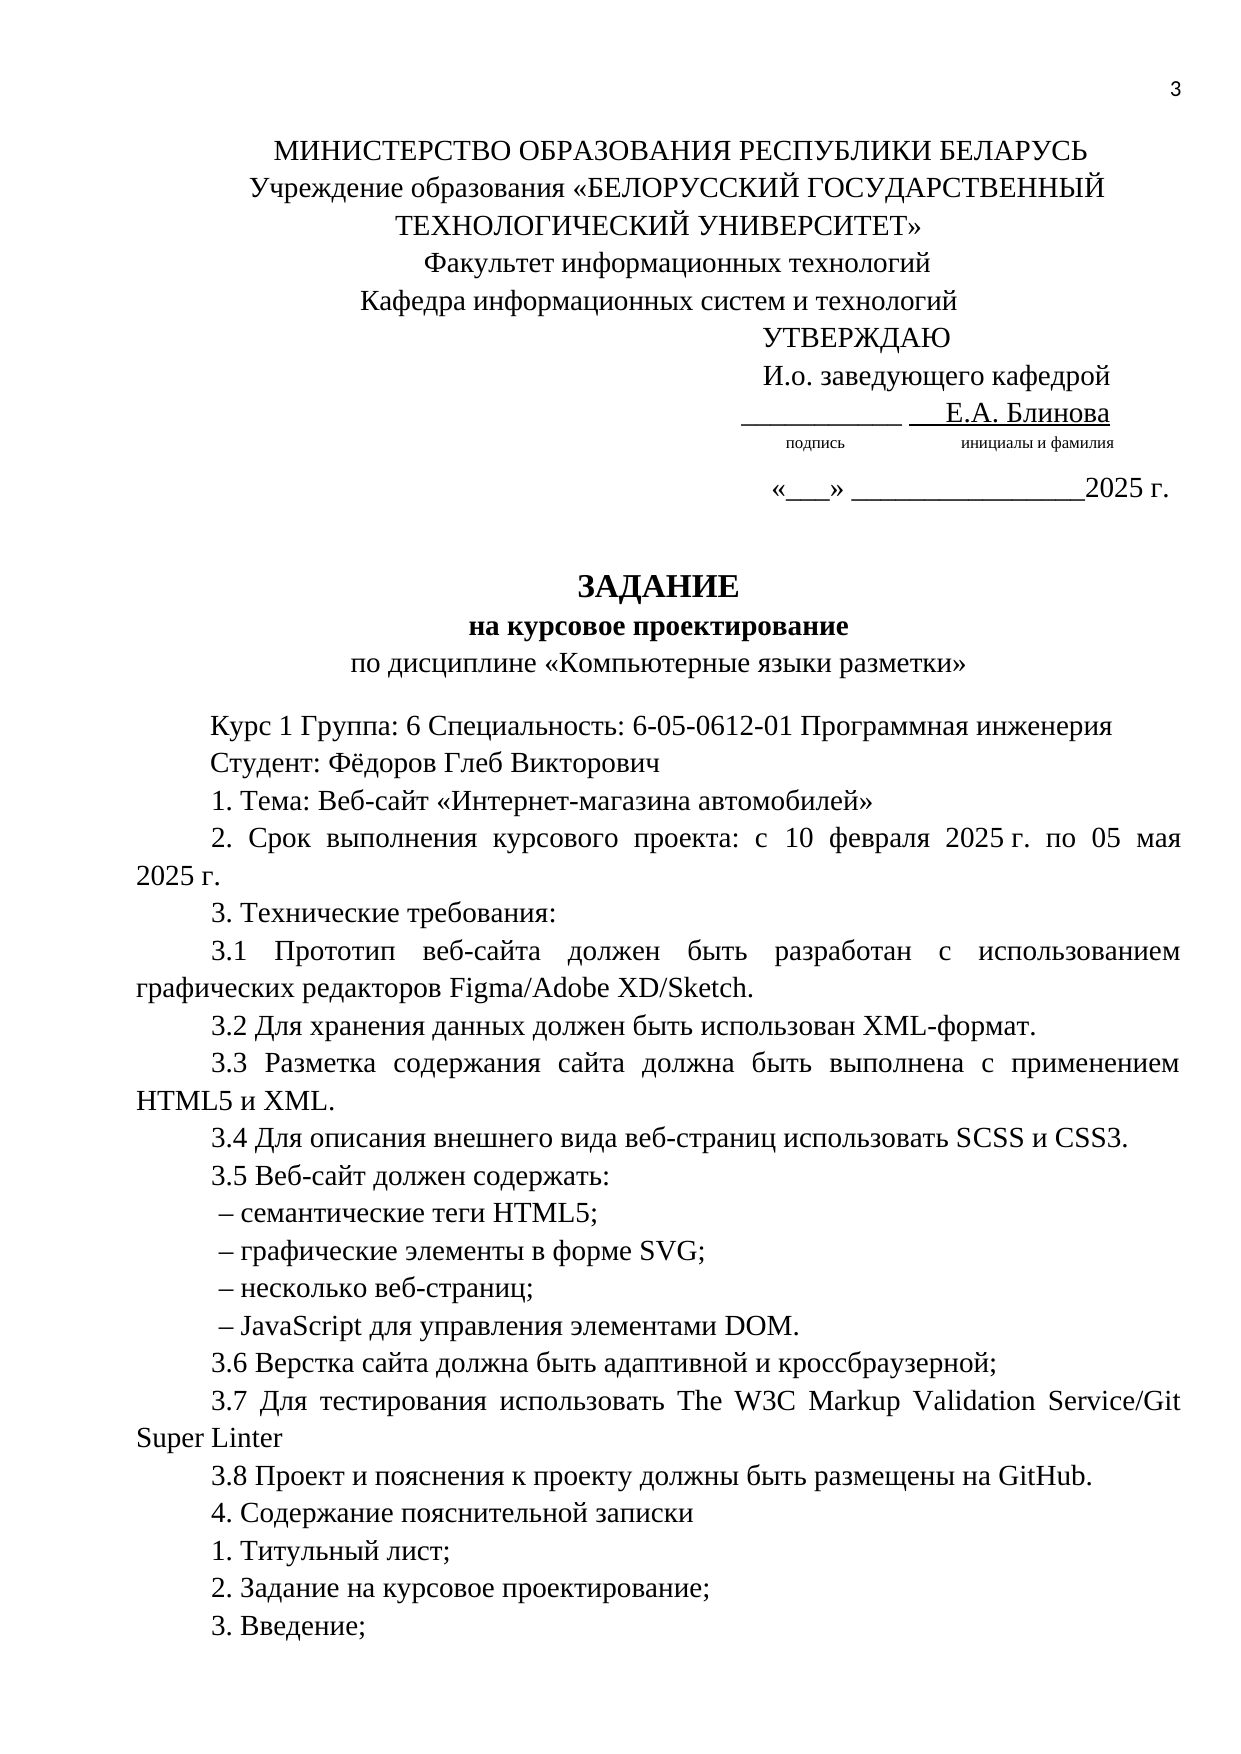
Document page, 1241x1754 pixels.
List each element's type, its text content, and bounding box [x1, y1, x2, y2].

text Утверждаю [682, 317, 951, 355]
text 2. Задание на курсовое проектирование; [136, 1567, 1181, 1605]
text 3. Введение; [136, 1605, 1181, 1642]
text 3.8 Проект и пояснения к проекту должны быть размещены на GitHub. [136, 1455, 1181, 1492]
text по дисциплине «Компьютерные языки разметки» [136, 642, 1181, 680]
text 3.7 Для тестирования использовать The W3C Markup Validation Service/Git Super Linter [136, 1380, 1181, 1455]
text «___» ________________2025 г. [697, 467, 1169, 505]
text 1. Тема: Веб-сайт «Интернет-магазина автомобилей» [136, 780, 1181, 817]
text 3.6 Верстка сайта должна быть адаптивной и кроссбраузерной; [136, 1342, 1181, 1380]
text 3.5 Веб-сайт должен содержать: [136, 1155, 1181, 1192]
text – несколько веб-страниц; [136, 1267, 1181, 1305]
text – графические элементы в форме SVG; [136, 1230, 1181, 1267]
text Факультет информационных технологий Кафедра информационных систем и технологий [136, 242, 1181, 317]
text подпись инициалы и фамилия [741, 430, 1132, 467]
text МИНИСТЕРСТВО ОБРАЗОВАНИЯ РЕСПУБЛИКИ БЕЛАРУСЬ [136, 130, 1181, 167]
text Курс 1 Группа: 6 Специальность: 6-05-0612-01 Программная инженерия [136, 705, 1181, 742]
text ЗАДАНИЕ [136, 567, 1181, 605]
text 3.2 Для хранения данных должен быть использован XML-формат. [136, 1005, 1181, 1042]
text – JavaScript для управления элементами DOM. [136, 1305, 1181, 1342]
text 3.4 Для описания внешнего вида веб-страниц использовать SCSS и CSS3. [136, 1117, 1181, 1155]
text 4. Содержание пояснительной записки [136, 1492, 1181, 1530]
text на курсовое проектирование [136, 605, 1181, 642]
text 1. Титульный лист; [136, 1530, 1181, 1567]
text ___________ Е.А. Блинова [697, 392, 1140, 430]
text 3.1 Прототип веб-сайта должен быть разработан с использованием графических редакторов Figma/Adobe XD/Sketch. [136, 930, 1181, 1005]
text 3. Технические требования: [136, 892, 1181, 930]
text Студент: Фёдоров Глеб Викторович [136, 742, 1181, 780]
text Учреждение образования «БЕЛОРУССКИЙ ГОСУДАРСТВЕННЫЙ ТЕХНОЛОГИЧЕСКИЙ УНИВЕРСИТЕТ» [136, 167, 1181, 242]
text 2. Срок выполнения курсового проекта: с 10 февраля 2025 г. по 05 мая 2025 г. [136, 817, 1181, 892]
text И.о. заведующего кафедрой [667, 355, 1110, 392]
text – семантические теги HTML5; [136, 1192, 1181, 1230]
text 3.3 Разметка содержания сайта должна быть выполнена с применением HTML5 и XML. [136, 1042, 1181, 1117]
